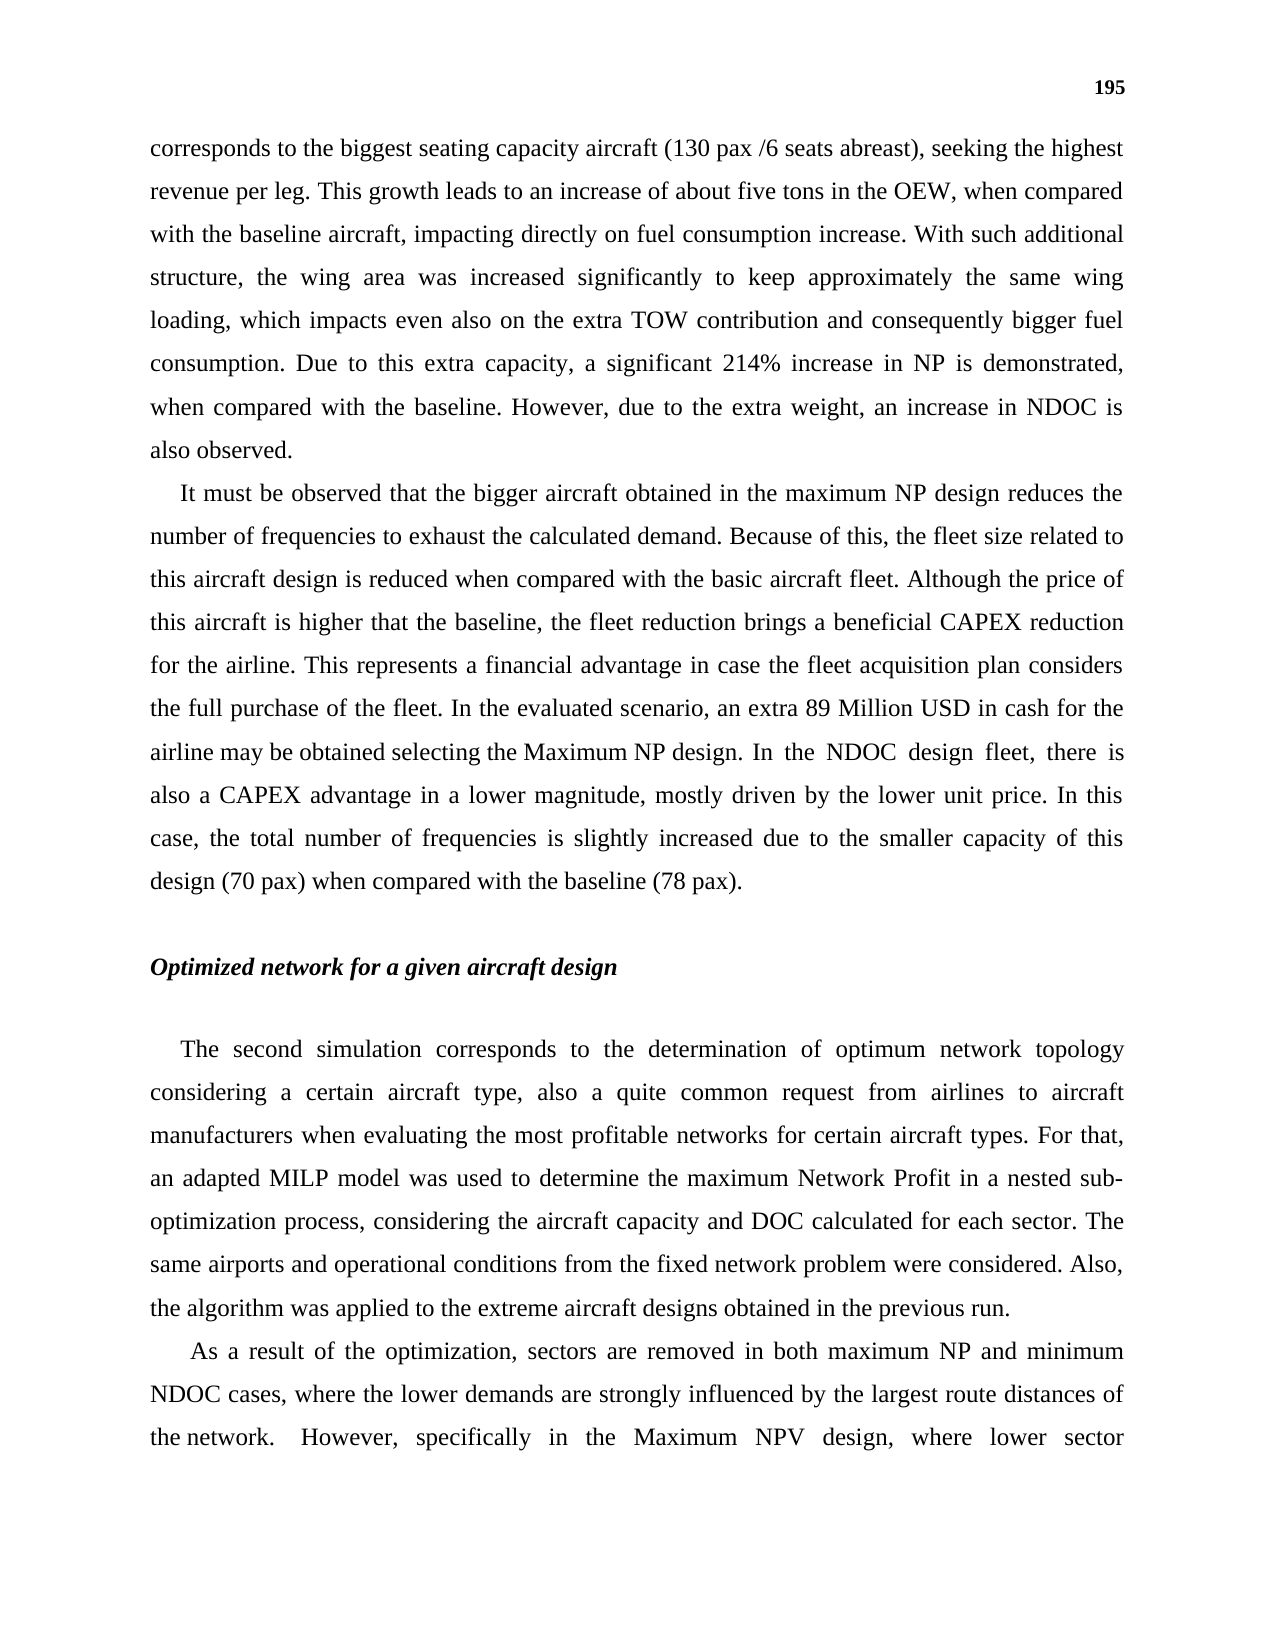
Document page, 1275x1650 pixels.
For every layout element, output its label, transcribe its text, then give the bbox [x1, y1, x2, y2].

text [150, 1336, 1125, 1451]
text It must be observed that the bigger aircraft obtained in the maximum NP design reduces the number of frequencies to exhaust the calculated demand. Because of this, the fleet size related to this aircraft design is reduced when compared with the basic aircraft fleet. Although the price of this aircraft is higher that the baseline, the fleet reduction brings a beneficial CAPEX reduction for the airline. This represents a financial advantage in case the fleet acquisition plan considers the full purchase of the fleet. In the evaluated scenario, an extra 89 Million USD in cash for the airline may be obtained selecting the Maximum NP design. In the NDOC design fleet, there is also a CAPEX advantage in a lower magnitude, mostly driven by the lower unit price. In this case, the total number of frequencies is slightly increased due to the smaller capacity of this design (70 pax) when compared with the baseline (78 pax). [150, 478, 1125, 895]
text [150, 133, 1125, 463]
text The second simulation corresponds to the determination of optimum network topology considering a certain aircraft type, also a quite common request from airlines to aircraft manufacturers when evaluating the most profitable networks for certain aircraft types. For that, an adapted MILP model was used to determine the maximum Network Profit in a nested sub-optimization process, considering the aircraft capacity and DOC calculated for each sector. The same airports and operational conditions from the fixed network problem were considered. Also, the algorithm was applied to the extreme aircraft designs obtained in the previous run. [150, 1034, 1125, 1321]
text Optimized network for a given aircraft design [150, 952, 1125, 981]
